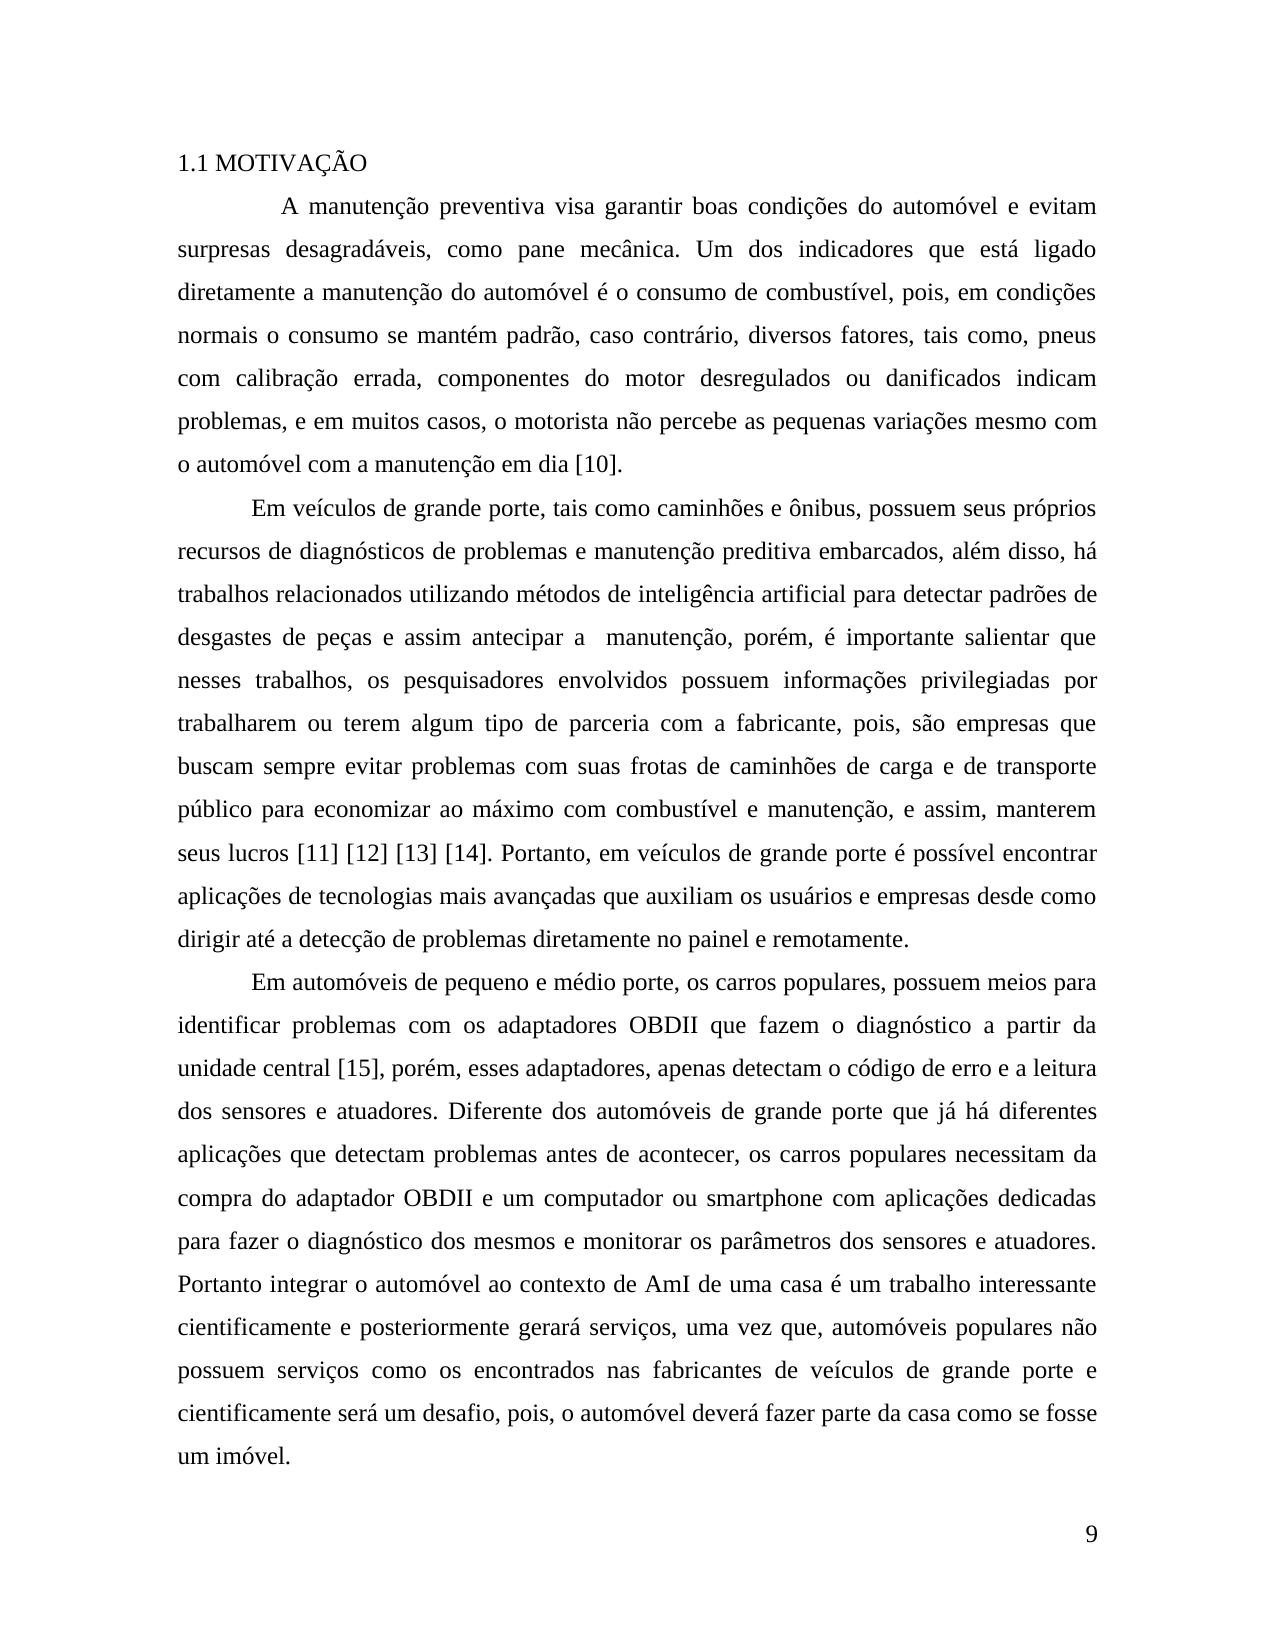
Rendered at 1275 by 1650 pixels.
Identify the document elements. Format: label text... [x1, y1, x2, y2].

text Em veículos de grande porte, tais como caminhões e ônibus, possuem seus próprios recursos de diagnósticos de problemas e manutenção preditiva embarcados, além disso, há trabalhos relacionados utilizando métodos de inteligência artificial para detectar padrões de desgastes de peças e assim antecipar a manutenção, porém, é importante salientar que nesses trabalhos, os pesquisadores envolvidos possuem informações privilegiadas por trabalharem ou terem algum tipo de parceria com a fabricante, pois, são empresas que buscam sempre evitar problemas com suas frotas de caminhões de carga e de transporte público para economizar ao máximo com combustível e manutenção, e assim, manterem seus lucros [11] [12] [13] [14]. Portanto, em veículos de grande porte é possível encontrar aplicações de tecnologias mais avançadas que auxiliam os usuários e empresas desde como dirigir até a detecção de problemas diretamente no painel e remotamente. [177, 493, 1098, 953]
text A manutenção preventiva visa garantir boas condições do automóvel e evitam surpresas desagradáveis, como pane mecânica. Um dos indicadores que está ligado diretamente a manutenção do automóvel é o consumo de combustível, pois, em condições normais o consumo se mantém padrão, caso contrário, diversos fatores, tais como, pneus com calibração errada, componentes do motor desregulados ou danificados indicam problemas, e em muitos casos, o motorista não percebe as pequenas variações mesmo com o automóvel com a manutenção em dia [10]. [177, 191, 1098, 478]
subtitle 1.1 MOTIVAÇÃO [177, 148, 1098, 176]
text Em automóveis de pequeno e médio porte, os carros populares, possuem meios para identificar problemas com os adaptadores OBDII que fazem o diagnóstico a partir da unidade central [15], porém, esses adaptadores, apenas detectam o código de erro e a leitura dos sensores e atuadores. Diferente dos automóveis de grande porte que já há diferentes aplicações que detectam problemas antes de acontecer, os carros populares necessitam da compra do adaptador OBDII e um computador ou smartphone com aplicações dedicadas para fazer o diagnóstico dos mesmos e monitorar os parâmetros dos sensores e atuadores. Portanto integrar o automóvel ao contexto de AmI de uma casa é um trabalho interessante cientificamente e posteriormente gerará serviços, uma vez que, automóveis populares não possuem serviços como os encontrados nas fabricantes de veículos de grande porte e cientificamente será um desafio, pois, o automóvel deverá fazer parte da casa como se fosse um imóvel. [177, 967, 1098, 1470]
